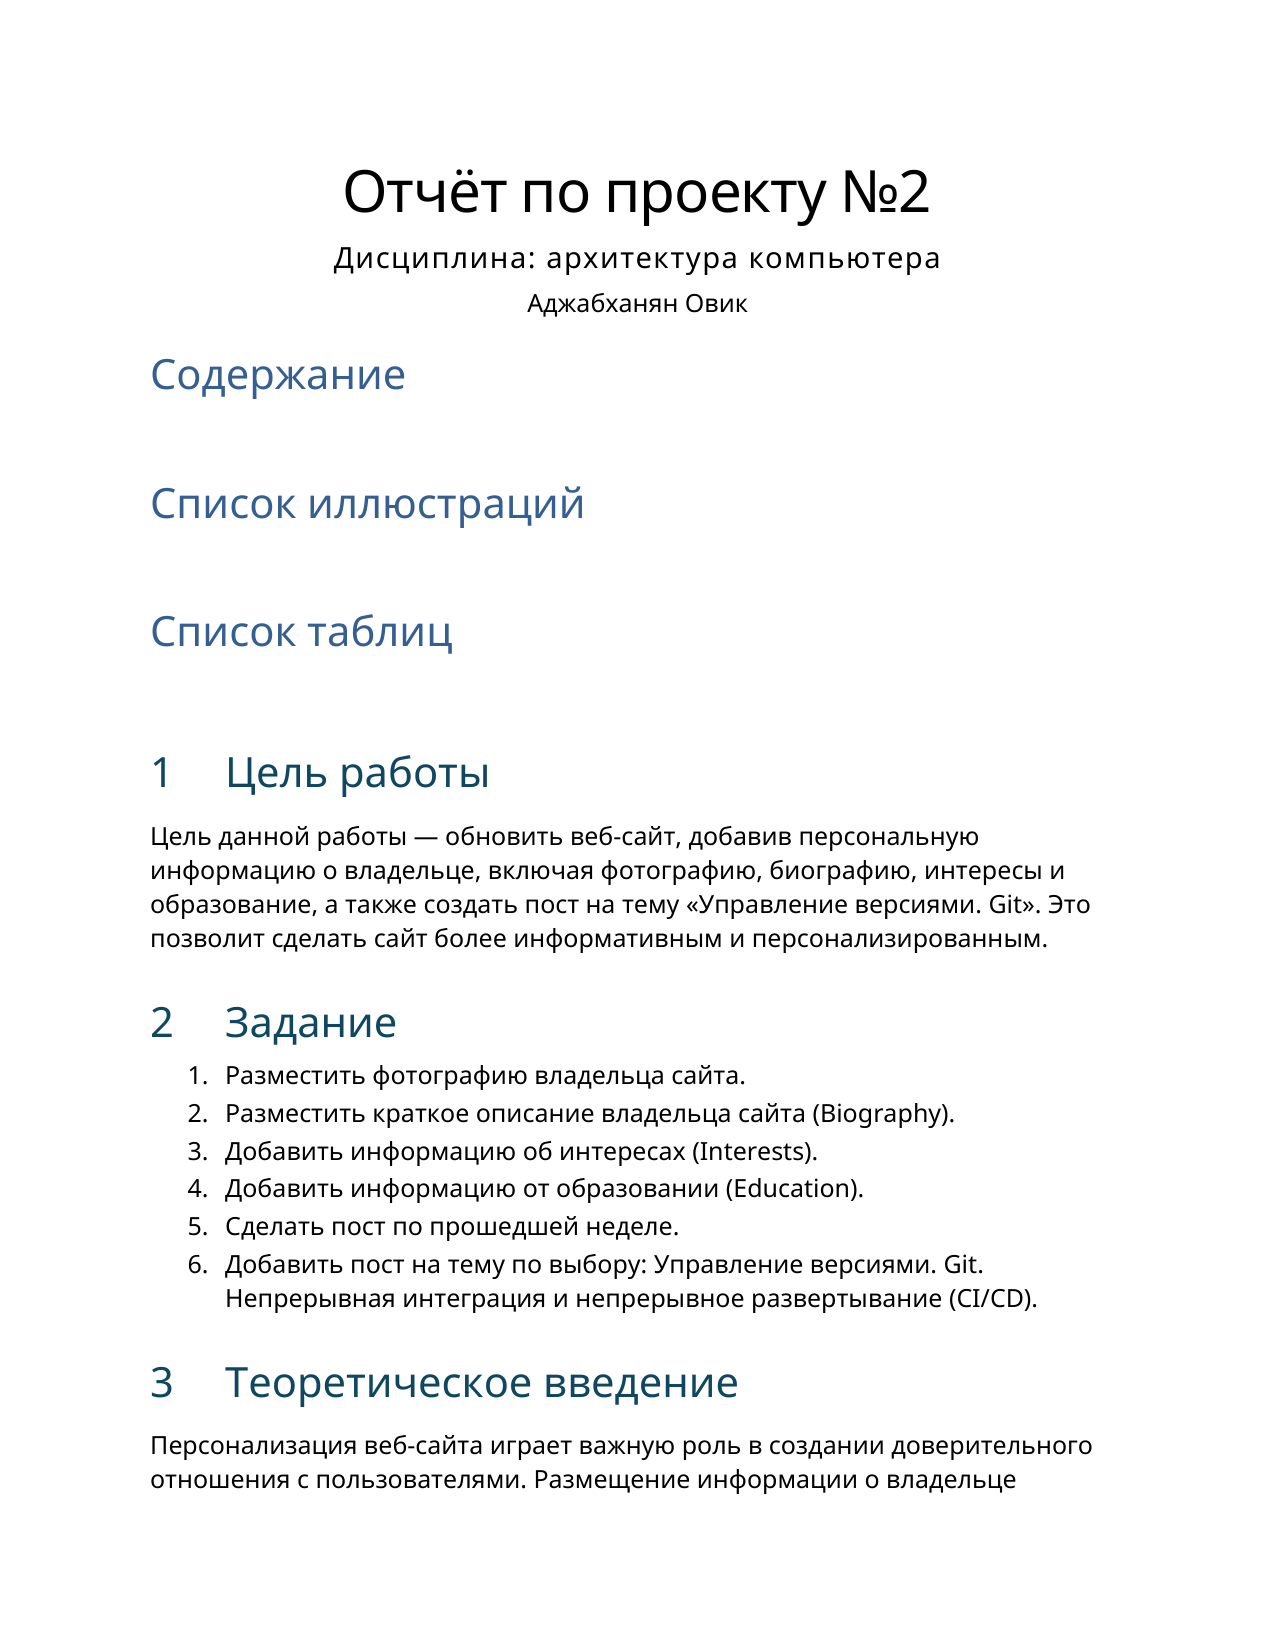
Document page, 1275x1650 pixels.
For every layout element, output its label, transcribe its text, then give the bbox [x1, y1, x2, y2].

title Отчёт по проекту №2 [150, 150, 1125, 229]
list Разместить фотографию владельца сайта. [187, 1058, 1125, 1092]
subtitle 1 Цель работы [150, 743, 1125, 800]
text Цель данной работы — обновить веб-сайт, добавив персональную информацию о владельце, включая фотографию, биографию, интересы и образование, а также создать пост на тему «Управление версиями. Git». Это позволит сделать сайт более информативным и персонализированным. [150, 819, 1125, 955]
list Добавить информацию от образовании (Education). [187, 1171, 1125, 1205]
list Разместить краткое описание владельца сайта (Biography). [187, 1096, 1125, 1129]
list Добавить пост на тему по выбору: Управление версиями. Git. Непрерывная интеграция и непрерывное развертывание (CI/CD). [187, 1247, 1125, 1315]
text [150, 1428, 1125, 1496]
list Сделать пост по прошедшей неделе. [187, 1209, 1125, 1243]
subtitle Дисциплина: архитектура компьютера [150, 238, 1125, 277]
subtitle 2 Задание [150, 993, 1125, 1049]
subtitle 3 Теоретическое введение [150, 1352, 1125, 1409]
text Аджабханян Овик [150, 286, 1125, 320]
list Добавить информацию об интересах (Interests). [187, 1133, 1125, 1167]
